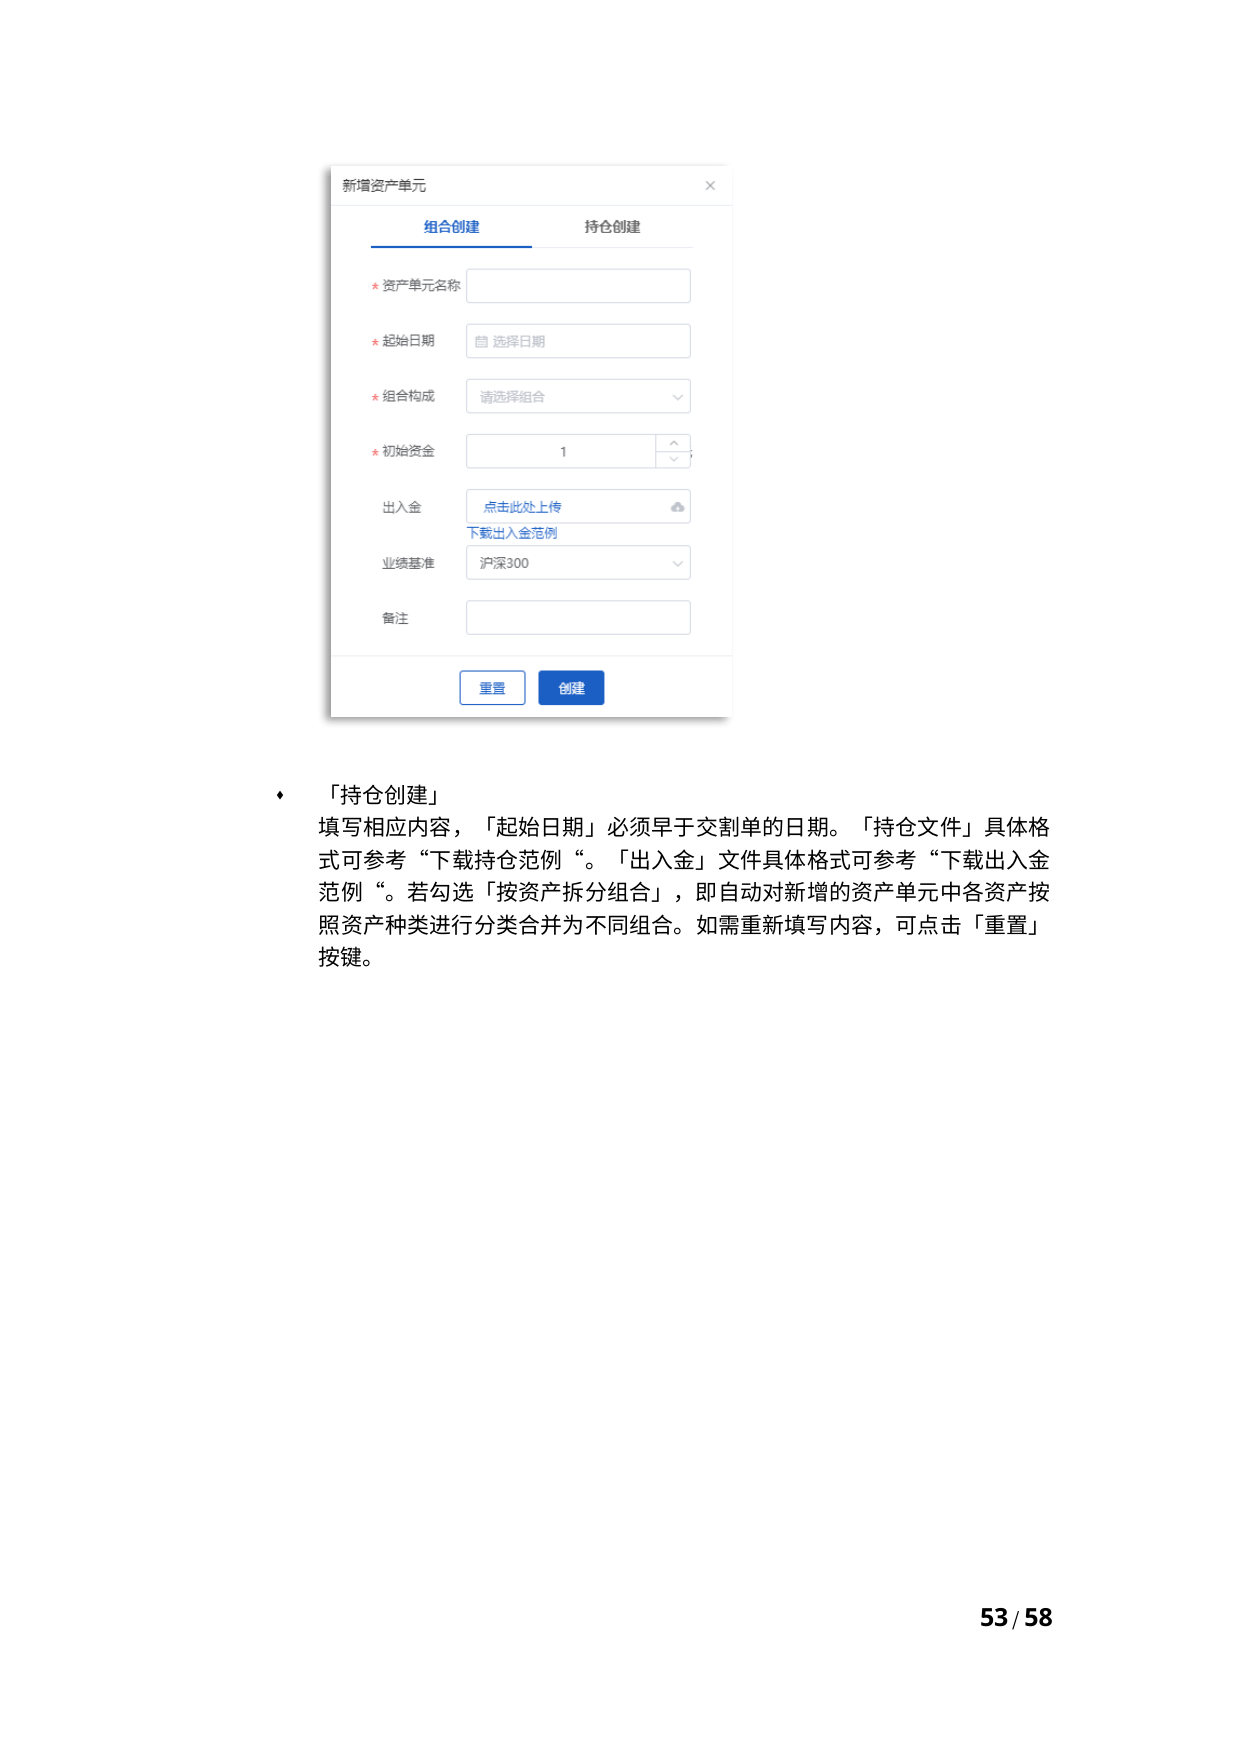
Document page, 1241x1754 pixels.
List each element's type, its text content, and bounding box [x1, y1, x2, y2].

picture [331, 166, 732, 717]
list 填写相应内容，「起始日期」必须早于交割单的日期。「持仓文件」具体格式可参考“下载持仓范例“。「出入金」文件具体格式可参考“下载出入金范例“。若勾选「按资产拆分组合」，即自动对新增的资产单元中各资产按照资产种类进行分类合并为不同组合。如需重新填写内容，可点击「重置」按键。 [319, 810, 1053, 972]
list 「持仓创建」 [275, 777, 1053, 810]
